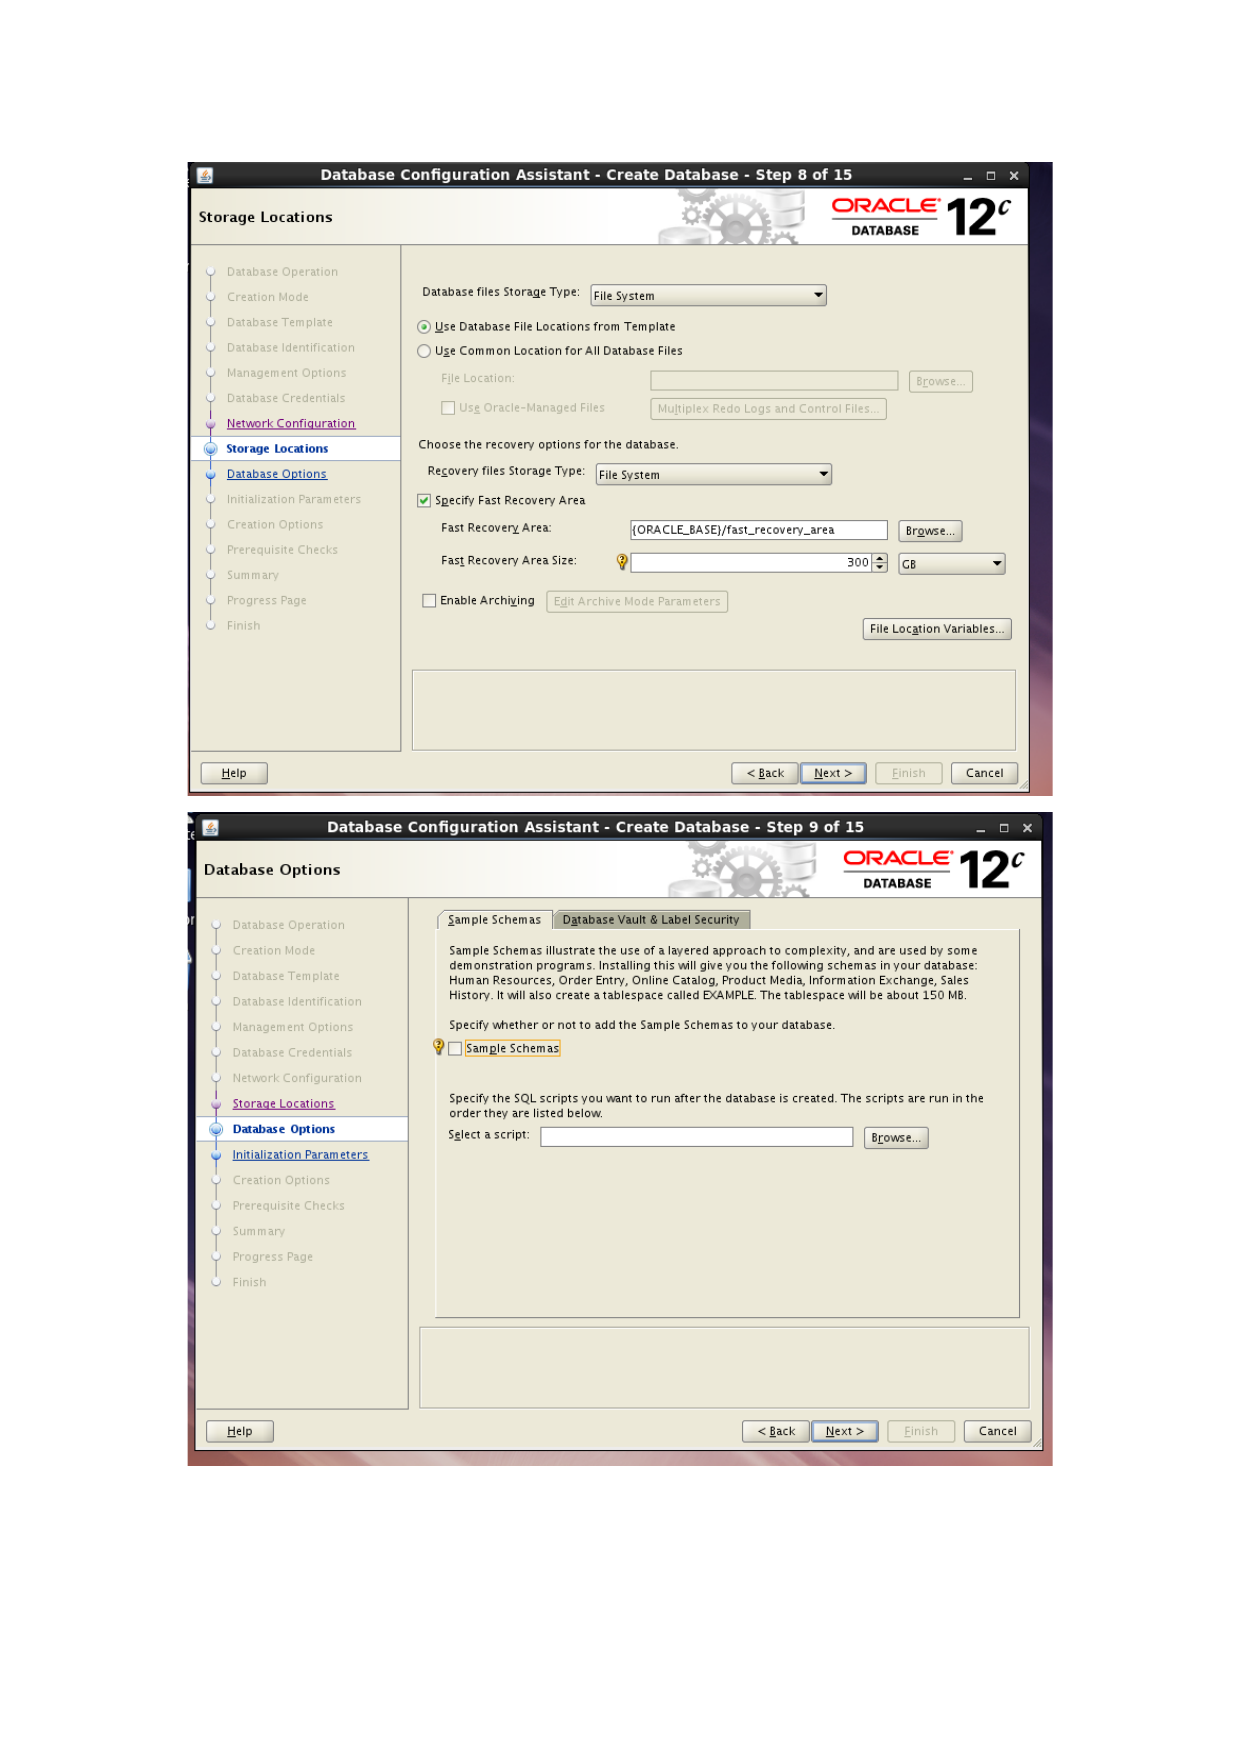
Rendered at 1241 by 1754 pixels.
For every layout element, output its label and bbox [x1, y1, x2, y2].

picture [187, 162, 1053, 796]
picture [187, 812, 1053, 1466]
